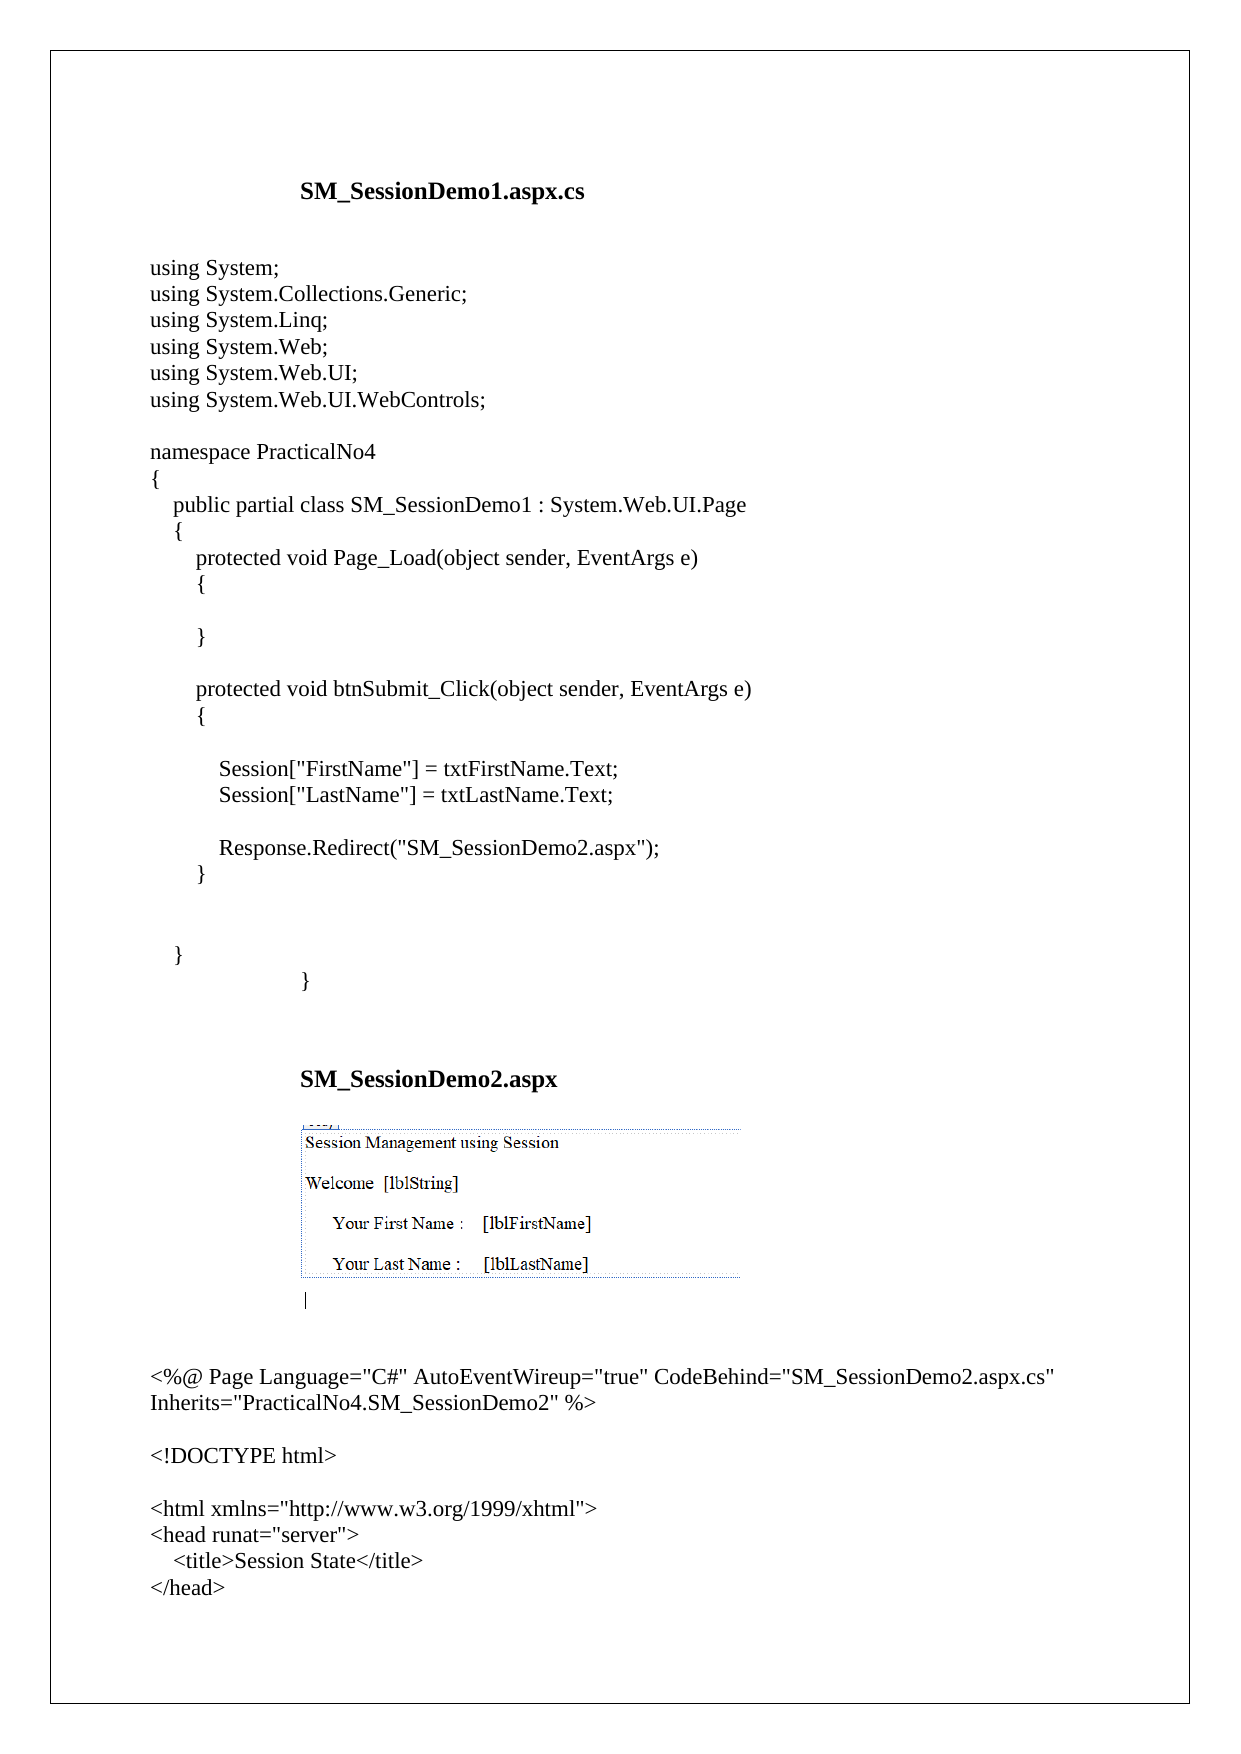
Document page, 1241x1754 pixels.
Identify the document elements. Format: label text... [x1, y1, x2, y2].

text } [150, 860, 1090, 886]
text namespace PracticalNo4 [150, 438, 1090, 465]
text protected void btnSubmit_Click(object sender, EventArgs e) [150, 676, 1090, 702]
text { [150, 570, 1090, 596]
text Response.Redirect("SM_SessionDemo2.aspx"); [150, 834, 1090, 860]
text <html xmlns="http://www.w3.org/1999/xhtml"> [150, 1495, 1090, 1521]
text using System.Web.UI; [150, 359, 1090, 386]
list SM_SessionDemo1.aspx.cs [300, 176, 1090, 205]
text </head> [150, 1574, 1090, 1600]
text using System.Web.UI.WebControls; [150, 386, 1090, 412]
text public partial class SM_SessionDemo1 : System.Web.UI.Page [150, 491, 1090, 517]
text { [150, 465, 1090, 491]
text } [150, 941, 1090, 967]
text Session["FirstName"] = txtFirstName.Text; [150, 754, 1090, 781]
list SM_SessionDemo2.aspx [300, 1064, 1090, 1093]
text <%@ Page Language="C#" AutoEventWireup="true" CodeBehind="SM_SessionDemo2.aspx.cs" Inherits="PracticalNo4.SM_SessionDemo2" %> [150, 1363, 1090, 1416]
text Session["LastName"] = txtLastName.Text; [150, 781, 1090, 807]
picture [300, 1125, 741, 1315]
text <head runat="server"> [150, 1521, 1090, 1548]
text using System; [150, 254, 1090, 280]
text using System.Web; [150, 333, 1090, 359]
text { [150, 517, 1090, 544]
text } [150, 623, 1090, 649]
text using System.Collections.Generic; [150, 280, 1090, 307]
text using System.Linq; [150, 307, 1090, 333]
text <!DOCTYPE html> [150, 1442, 1090, 1468]
text <title>Session State</title> [150, 1548, 1090, 1574]
text protected void Page_Load(object sender, EventArgs e) [150, 544, 1090, 570]
text { [150, 702, 1090, 728]
list } [300, 967, 1090, 993]
